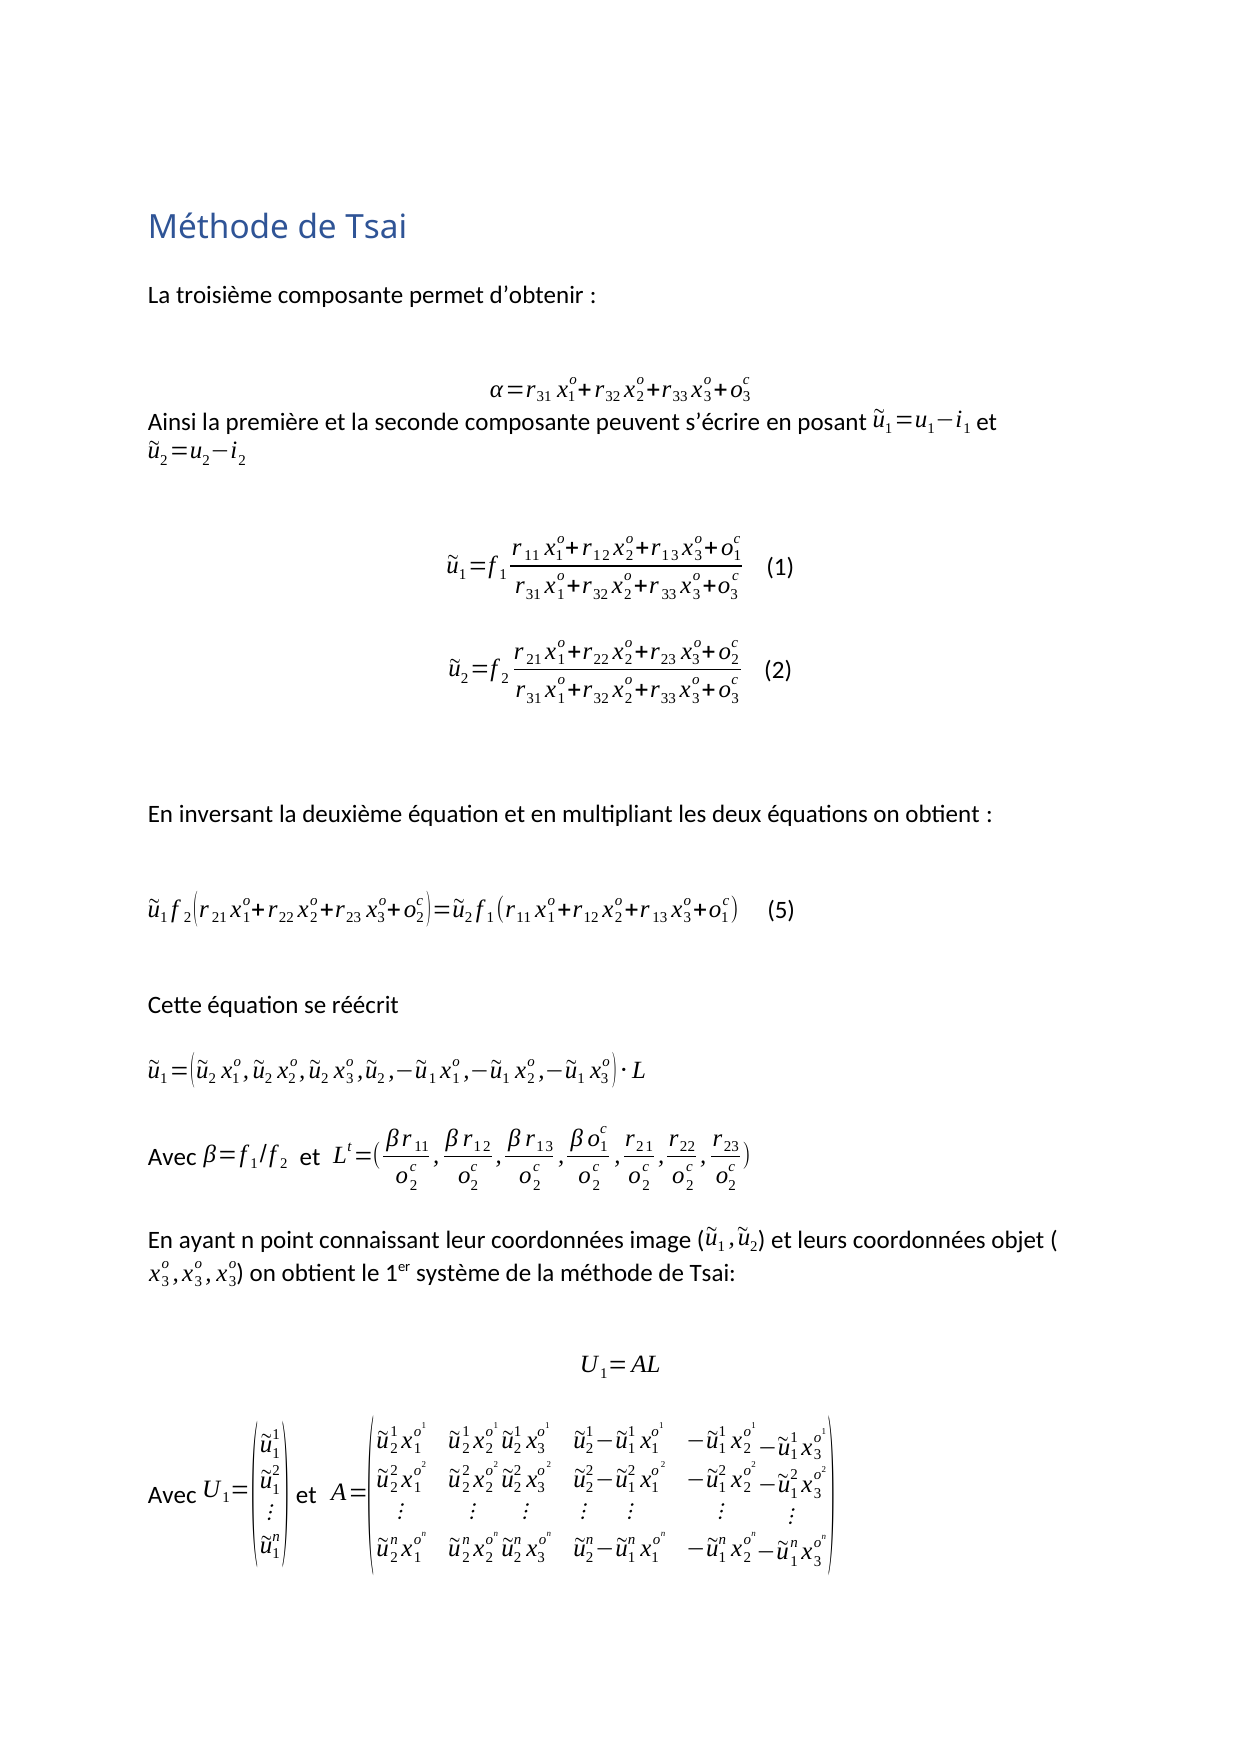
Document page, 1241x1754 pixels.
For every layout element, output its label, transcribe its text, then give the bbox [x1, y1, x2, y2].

text (2) [148, 633, 1093, 707]
text Cette équation se réécrit [148, 989, 1093, 1020]
subtitle Méthode de Tsai [148, 203, 1093, 248]
text Avec et [148, 1413, 1093, 1576]
text Ainsi la première et la seconde composante peuvent s’écrire en posant et [148, 406, 1093, 468]
text (1) [148, 529, 1093, 603]
text (5) [148, 890, 1093, 928]
text La troisième composante permet d’obtenir : [148, 279, 1093, 309]
text En ayant n point connaissant leur coordonnées image () et leurs coordonnées objet () on obtient le 1er système de la méthode de Tsai: [148, 1224, 1093, 1290]
text Avec et [148, 1120, 1093, 1193]
text En inversant la deuxième équation et en multipliant les deux équations on obtient : [148, 798, 1093, 829]
